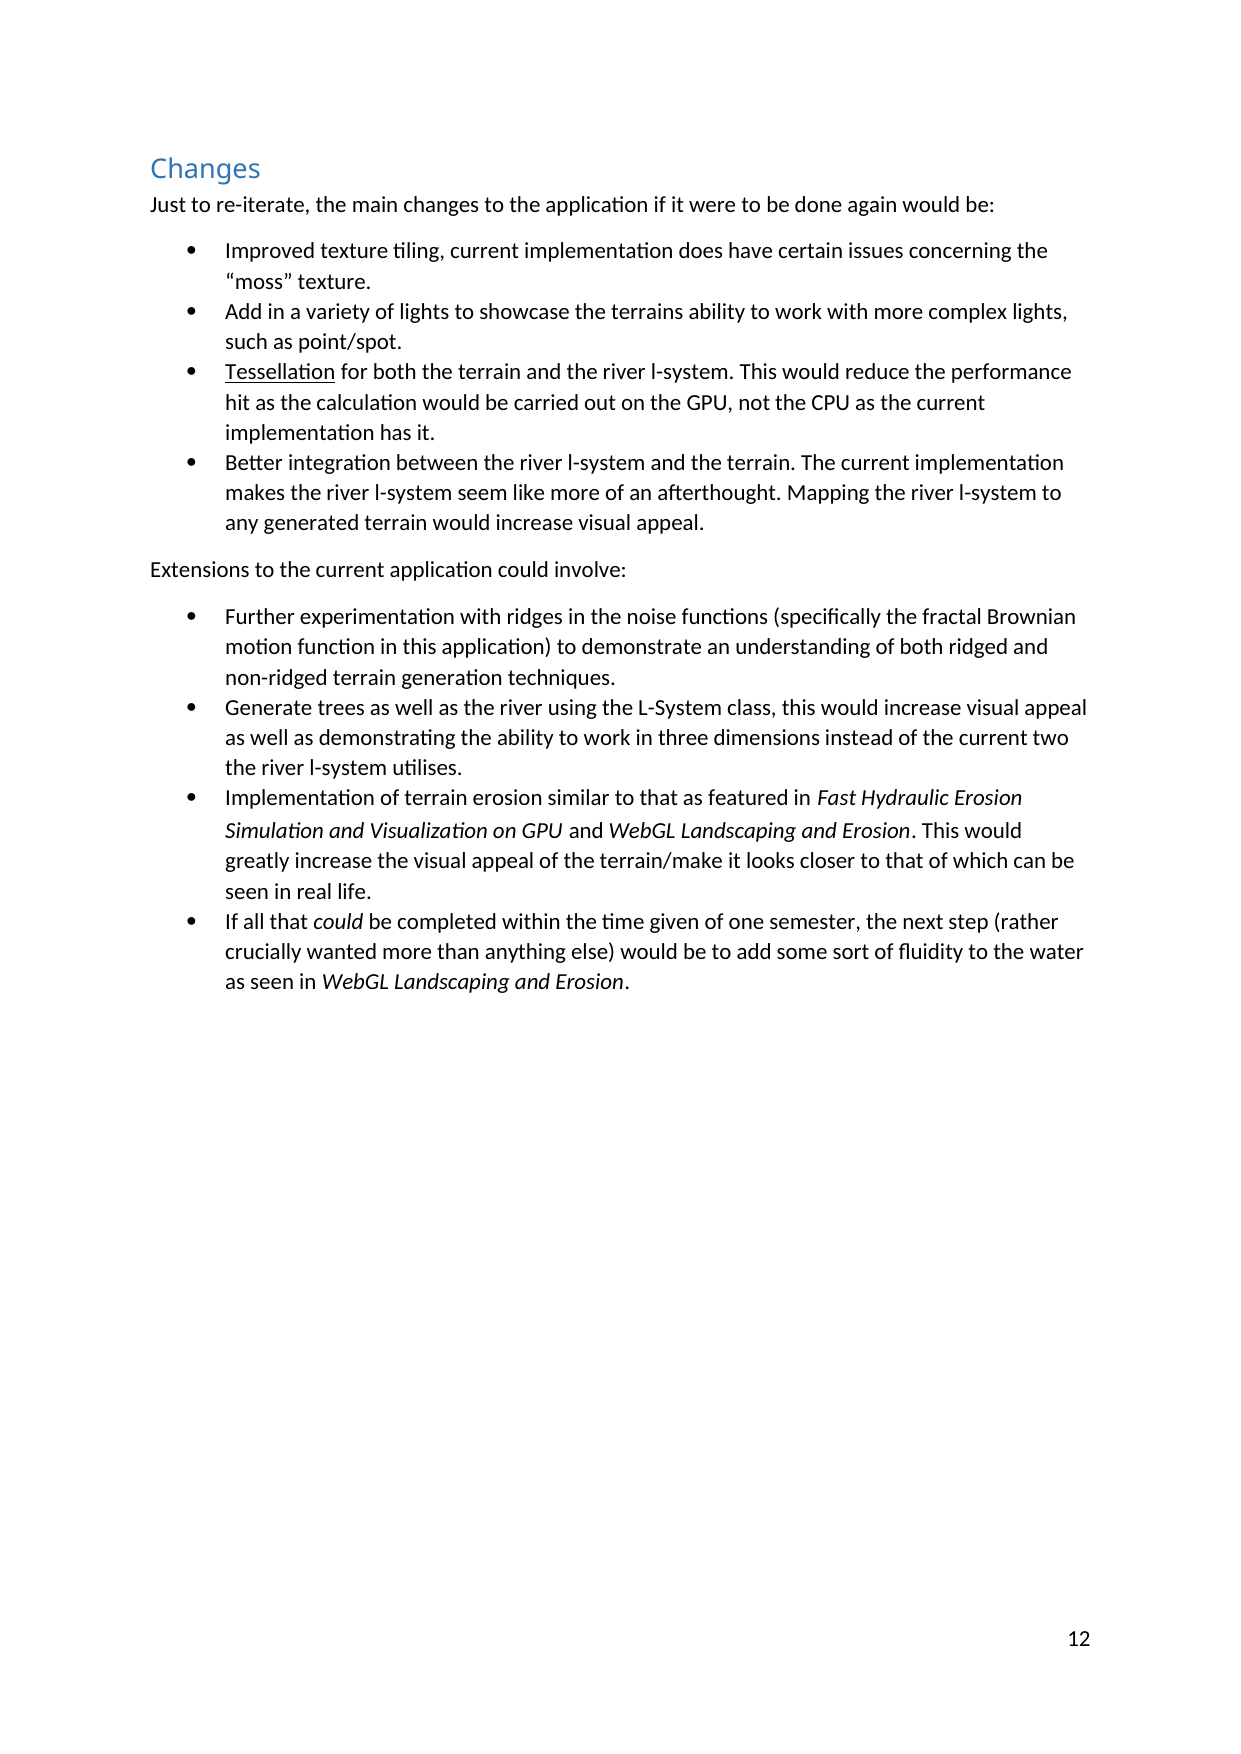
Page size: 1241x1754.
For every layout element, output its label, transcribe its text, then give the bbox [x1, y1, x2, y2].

list Better integration between the river l-system and the terrain. The current implementation makes the river l-system seem like more of an afterthought. Mapping the river l-system to any generated terrain would increase visual appeal. [187, 448, 1090, 537]
text Just to re-iterate, the main changes to the application if it were to be done again would be: [150, 190, 1090, 218]
list Generate trees as well as the river using the L-System class, this would increase visual appeal as well as demonstrating the ability to work in three dimensions instead of the current two the river l-system utilises. [187, 693, 1090, 781]
text Extensions to the current application could involve: [150, 555, 1090, 583]
list Tessellation for both the terrain and the river l-system. This would reduce the performance hit as the calculation would be carried out on the GPU, not the CPU as the current implementation has it. [187, 357, 1090, 446]
list Improved texture tiling, current implementation does have certain issues concerning the “moss” texture. [187, 237, 1090, 295]
list Further experimentation with ridges in the noise functions (specifically the fractal Brownian motion function in this application) to demonstrate an understanding of both ridged and non-ridged terrain generation techniques. [187, 602, 1090, 691]
list If all that could be completed within the time given of one semester, the next step (rather crucially wanted more than anything else) would be to add some sort of fluidity to the water as seen in WebGL Landscaping and Erosion. [187, 907, 1090, 996]
subtitle Changes [150, 150, 1090, 187]
list Add in a variety of lights to showcase the terrains ability to work with more complex lights, such as point/spot. [187, 297, 1090, 355]
list Implementation of terrain erosion similar to that as featured in Fast Hydraulic Erosion Simulation and Visualization on GPU and WebGL Landscaping and Erosion. This would greatly increase the visual appeal of the terrain/make it looks closer to that of which can be seen in real life. [187, 783, 1090, 905]
